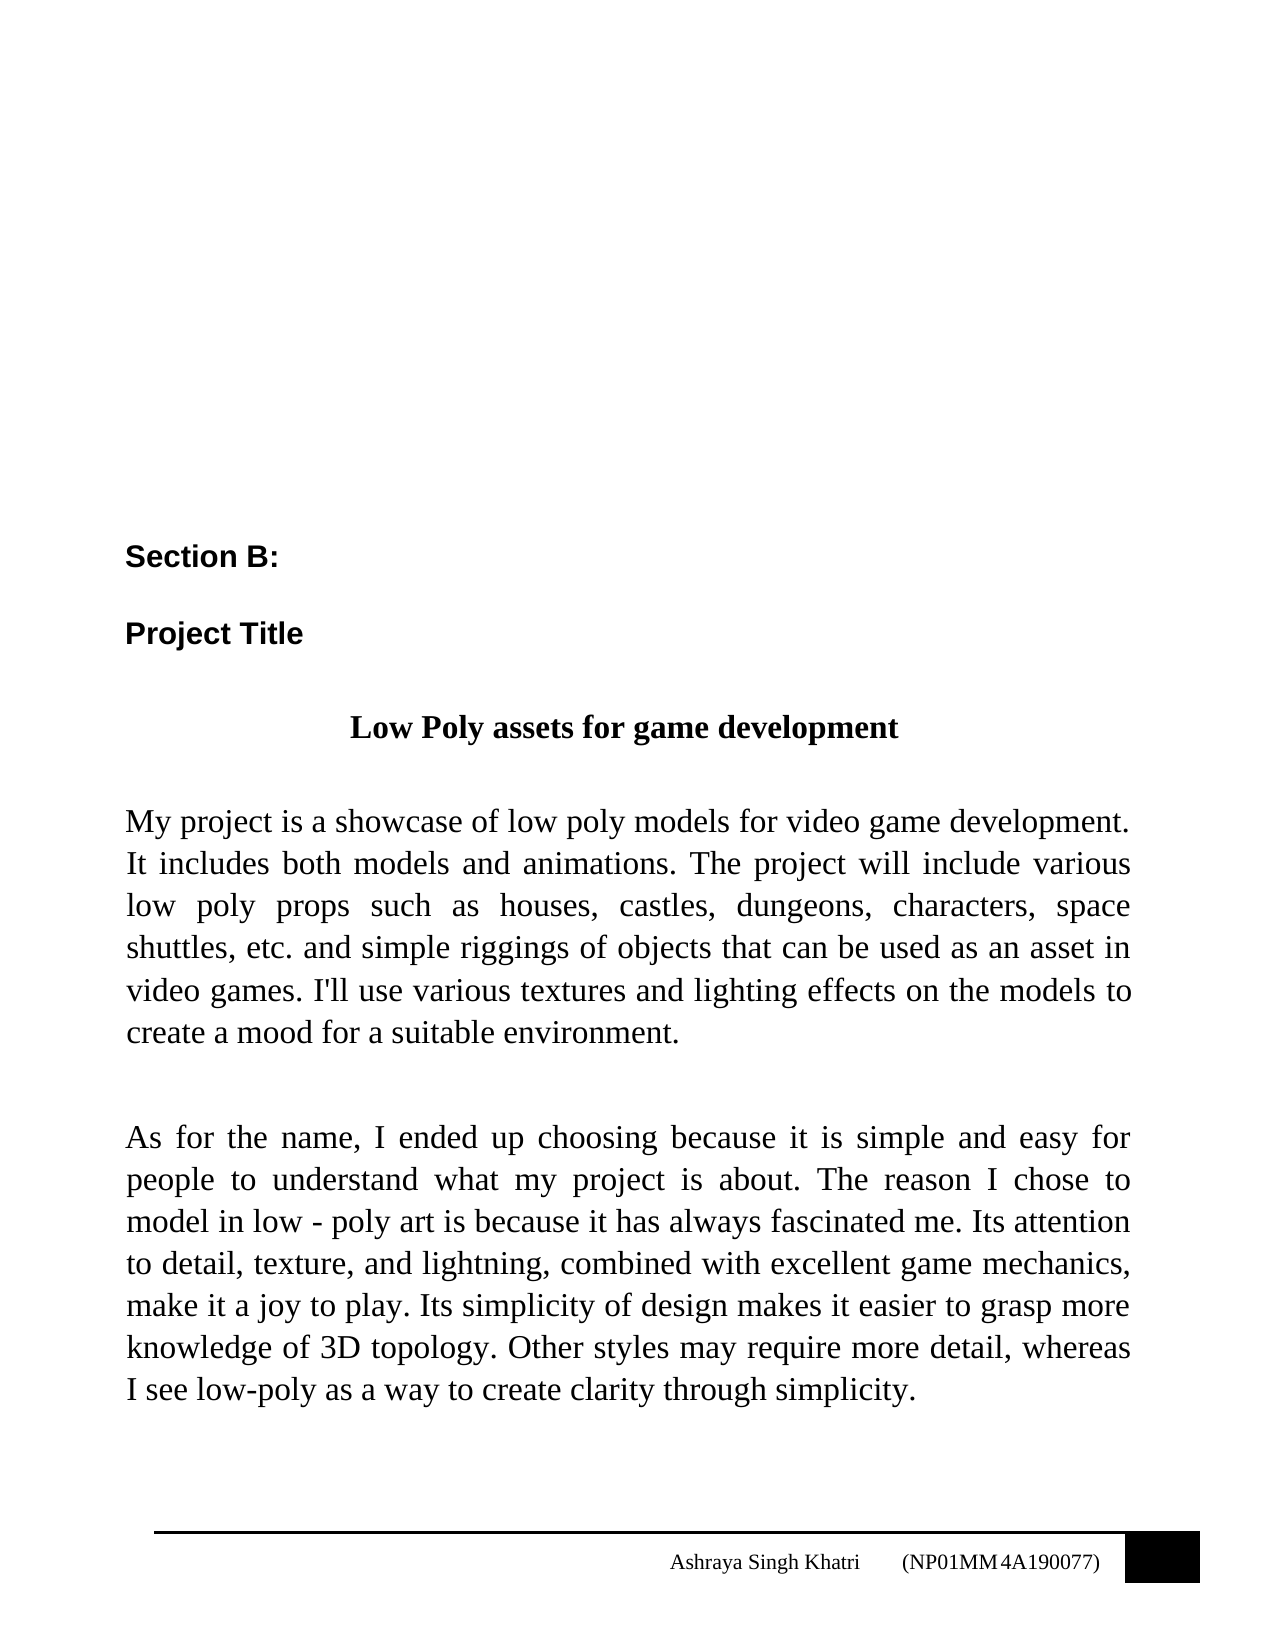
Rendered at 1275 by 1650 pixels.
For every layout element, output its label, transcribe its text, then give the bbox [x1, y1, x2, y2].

text As for the name, I ended up choosing because it is simple and easy for people to understand what my project is about. The reason I chose to model in low - poly art is because it has always fascinated me. Its attention to detail, texture, and lightning, combined with excellent game mechanics, make it a joy to play. Its simplicity of design makes it easier to grasp more knowledge of 3D topology. Other styles may require more detail, whereas I see low-poly as a way to create clarity through simplicity. [125, 1117, 1132, 1408]
subtitle Project Title [125, 615, 1132, 651]
text My project is a showcase of low poly models for video game development. It includes both models and animations. The project will include various low poly props such as houses, castles, dungeons, characters, space shuttles, etc. and simple riggings of objects that can be used as an asset in video games. I'll use various textures and lighting effects on the models to create a mood for a suitable environment. [125, 802, 1132, 1050]
subtitle Section B: [125, 538, 1132, 574]
subtitle Low Poly assets for game development [276, 707, 1132, 745]
